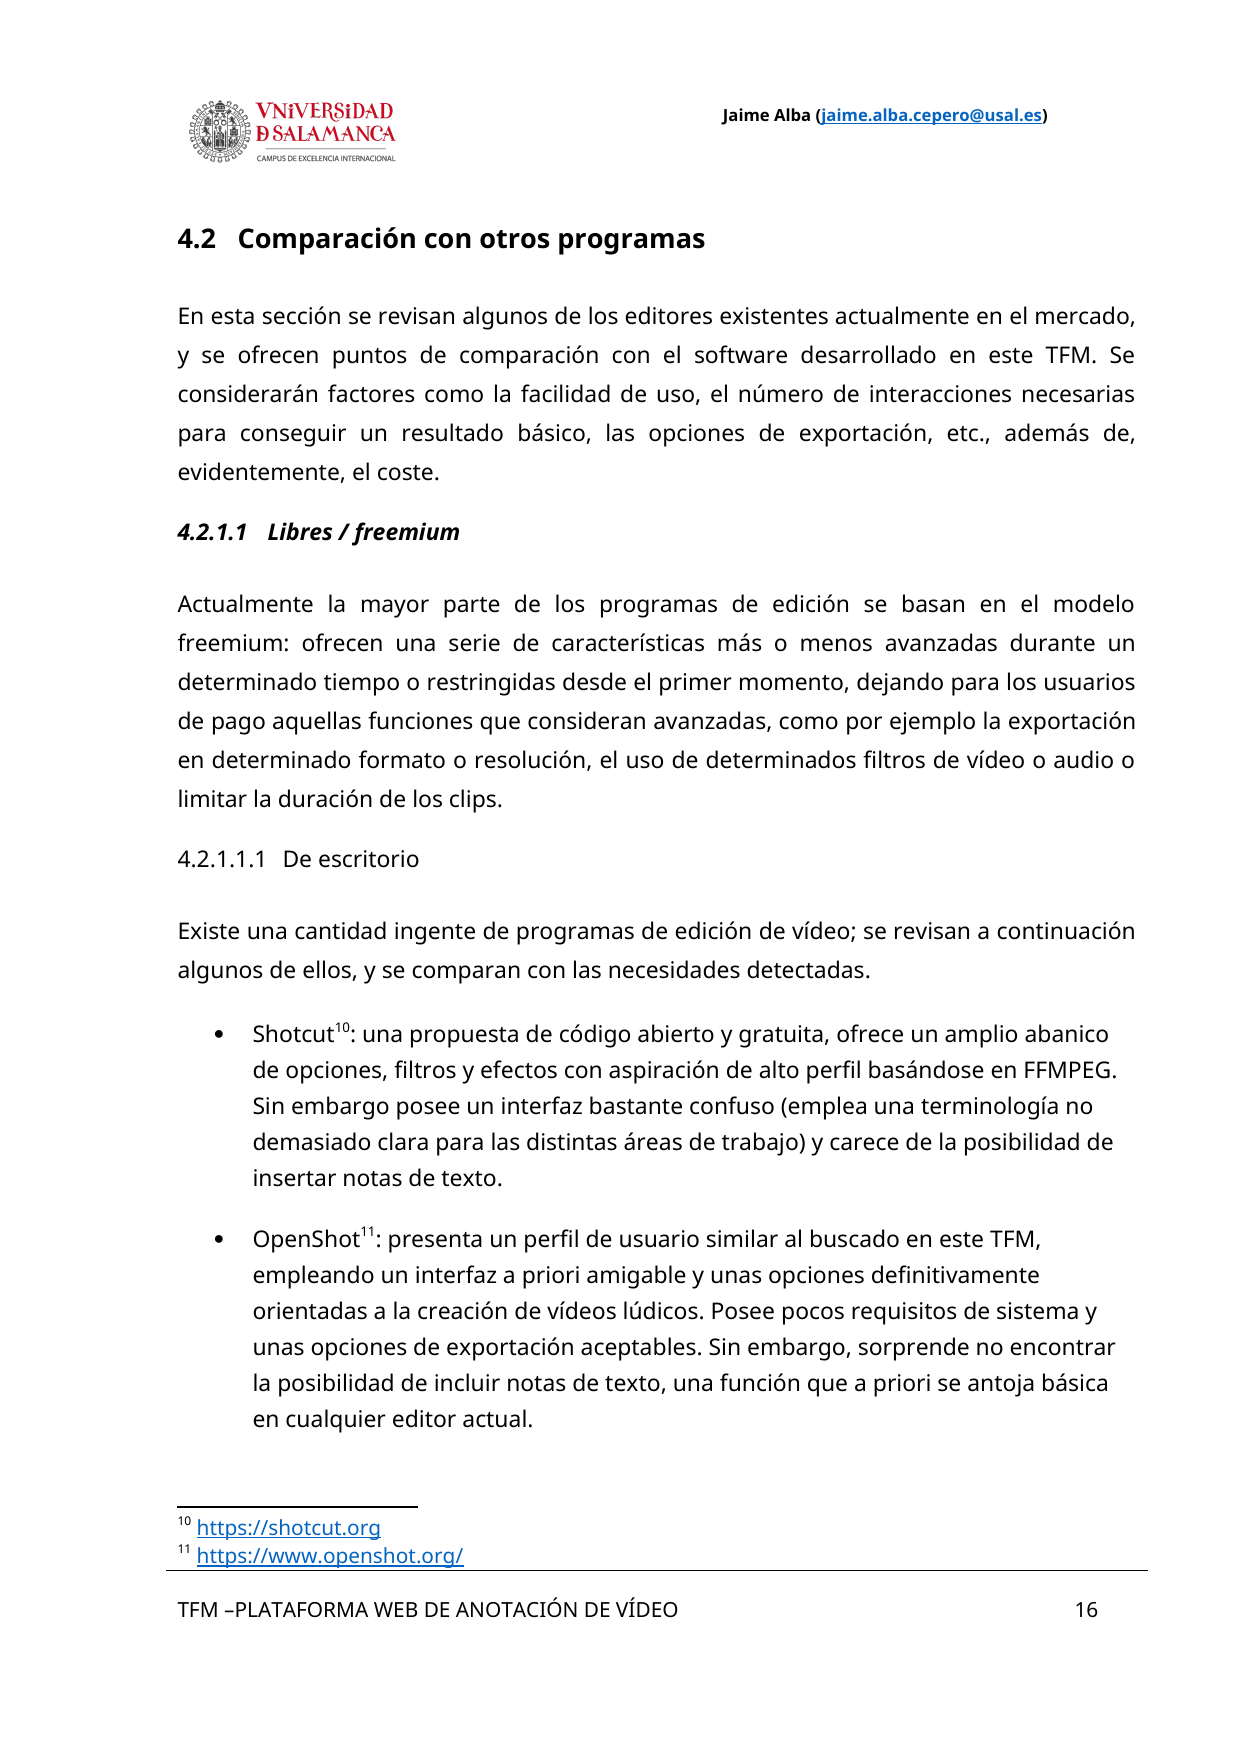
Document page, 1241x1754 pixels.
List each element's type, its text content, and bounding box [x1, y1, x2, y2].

subtitle Comparación con otros programas [177, 219, 1137, 256]
picture [188, 99, 397, 163]
subtitle De escritorio [177, 843, 1137, 874]
text En esta sección se revisan algunos de los editores existentes actualmente en el mercado, y se ofrecen puntos de comparación con el software desarrollado en este TFM. Se considerarán factores como la facilidad de uso, el número de interacciones necesarias para conseguir un resultado básico, las opciones de exportación, etc., además de, evidentemente, el coste. [177, 300, 1137, 487]
list OpenShot: presenta un perfil de usuario similar al buscado en este TFM, empleando un interfaz a priori amigable y unas opciones definitivamente orientadas a la creación de vídeos lúdicos. Posee pocos requisitos de sistema y unas opciones de exportación aceptables. Sin embargo, sorprende no encontrar la posibilidad de incluir notas de texto, una función que a priori se antoja básica en cualquier editor actual. [215, 1223, 1137, 1434]
subtitle Libres / freemium [177, 516, 1137, 547]
list Shotcut: una propuesta de código abierto y gratuita, ofrece un amplio abanico de opciones, filtros y efectos con aspiración de alto perfil basándose en FFMPEG. Sin embargo posee un interfaz bastante confuso (emplea una terminología no demasiado clara para las distintas áreas de trabajo) y carece de la posibilidad de insertar notas de texto. [215, 1018, 1137, 1193]
text Existe una cantidad ingente de programas de edición de vídeo; se revisan a continuación algunos de ellos, y se comparan con las necesidades detectadas. [177, 915, 1137, 985]
text Actualmente la mayor parte de los programas de edición se basan en el modelo freemium: ofrecen una serie de características más o menos avanzadas durante un determinado tiempo o restringidas desde el primer momento, dejando para los usuarios de pago aquellas funciones que consideran avanzadas, como por ejemplo la exportación en determinado formato o resolución, el uso de determinados filtros de vídeo o audio o limitar la duración de los clips. [177, 588, 1137, 814]
